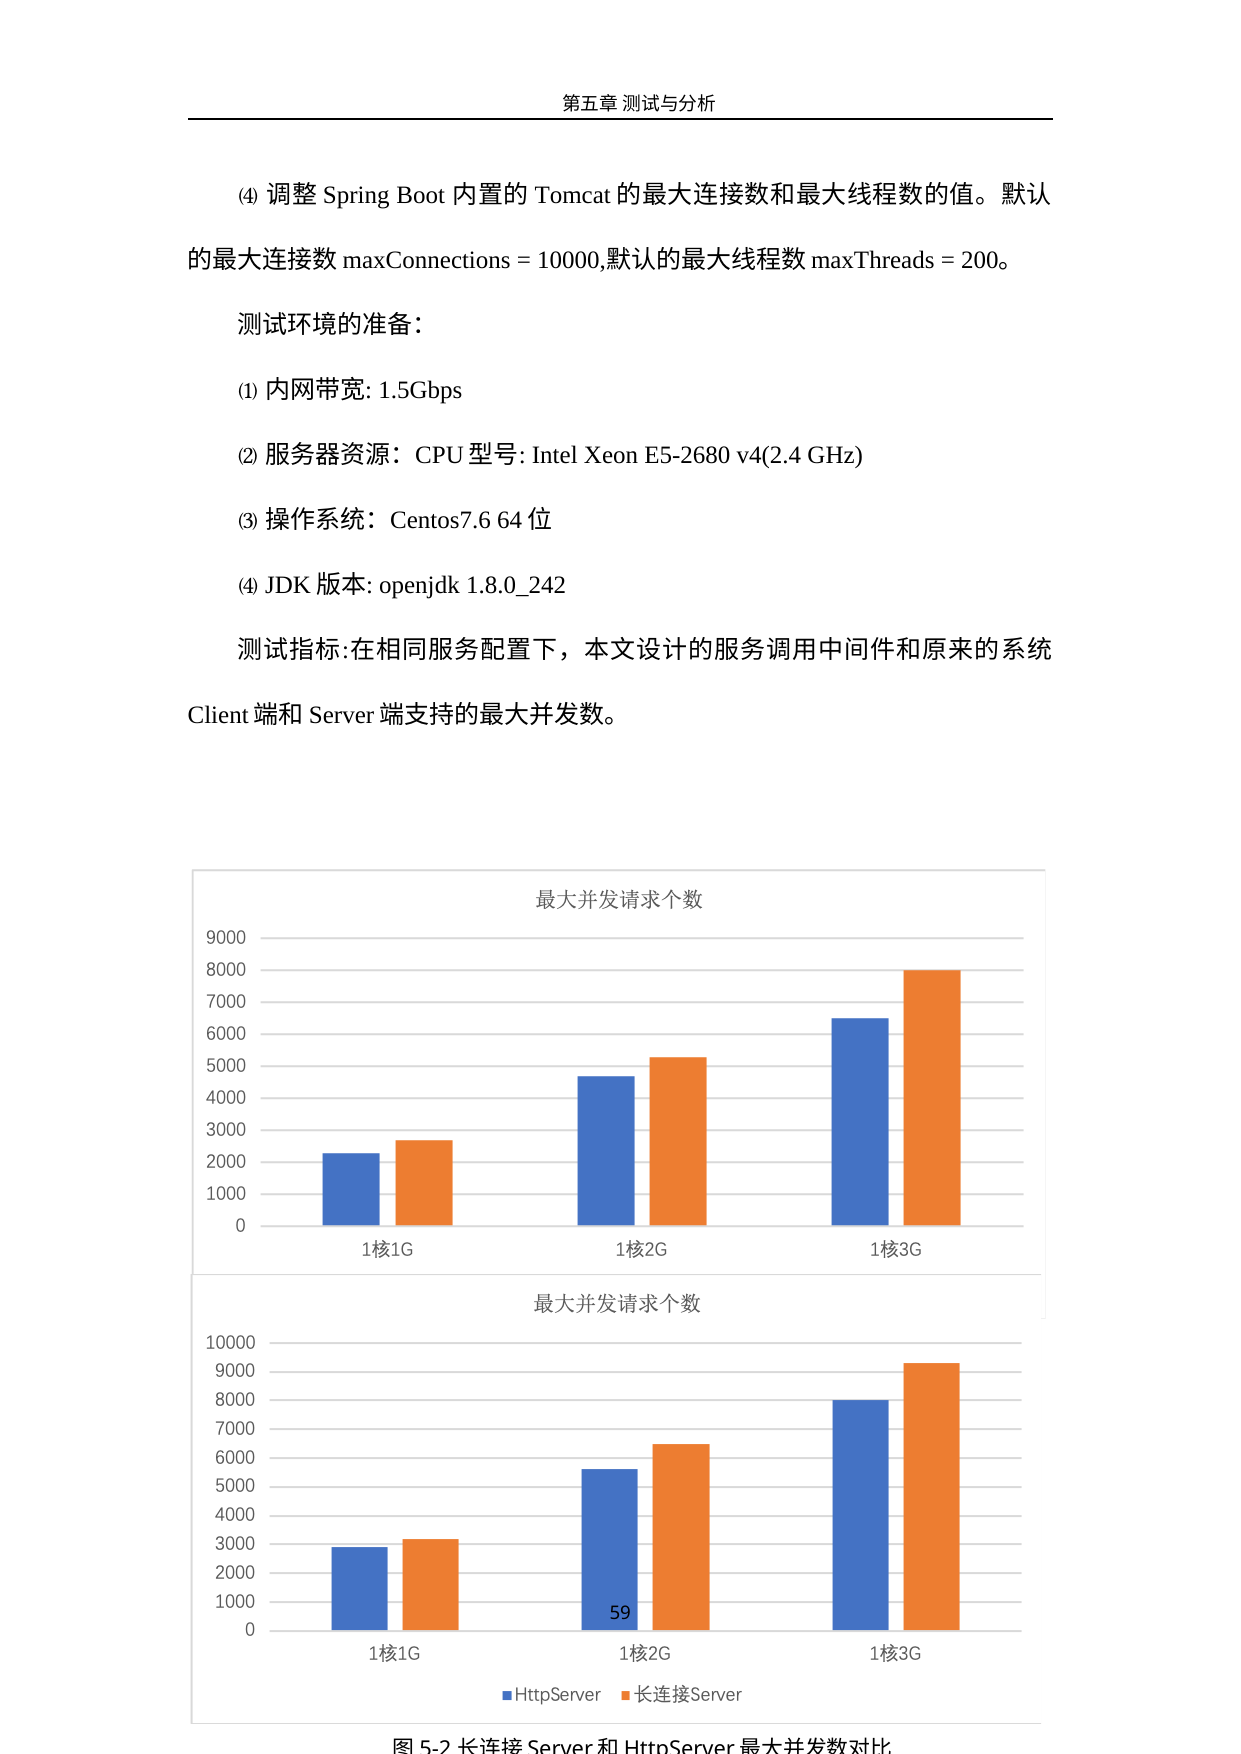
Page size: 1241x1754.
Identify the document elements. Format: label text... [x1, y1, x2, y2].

picture [189, 868, 1046, 1724]
text ⑷ 调整Spring Boot 内置的Tomcat的最大连接数和最大线程数的值。默认的最大连接数maxConnections = 10000,默认的最大线程数maxThreads = 200。 [187, 160, 1053, 290]
text ⑶ 操作系统：Centos7.6 64位 [187, 485, 1053, 550]
text ⑵ 服务器资源：CPU型号: Intel Xeon E5-2680 v4(2.4 GHz) [187, 420, 1053, 485]
text ⑴ 内网带宽: 1.5Gbps [187, 355, 1053, 420]
text 测试指标:在相同服务配置下，本文设计的服务调用中间件和原来的系统Client端和Server端支持的最大并发数。 [187, 615, 1053, 745]
text ⑷ JDK版本: openjdk 1.8.0_242 [187, 550, 1053, 615]
text 测试环境的准备： [187, 290, 1053, 355]
